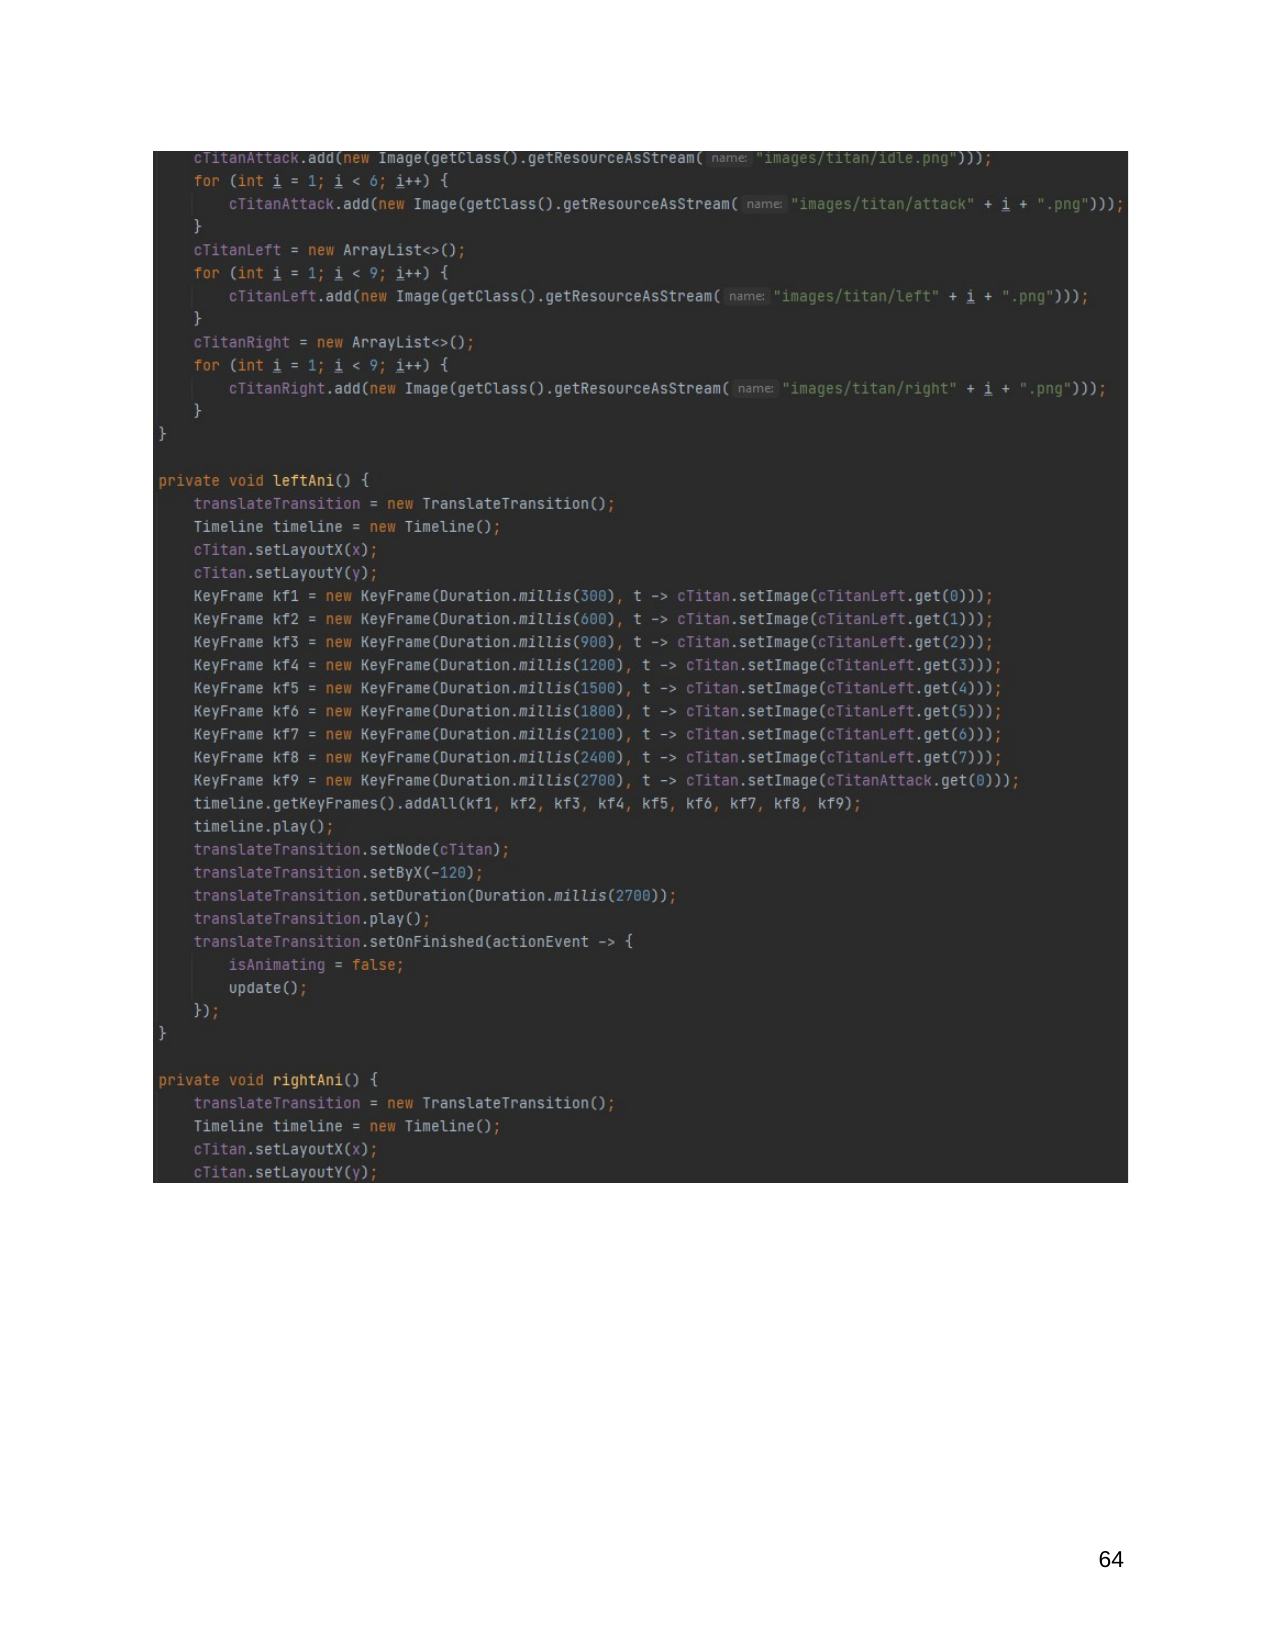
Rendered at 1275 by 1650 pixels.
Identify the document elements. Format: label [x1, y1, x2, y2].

picture [153, 151, 1129, 1183]
